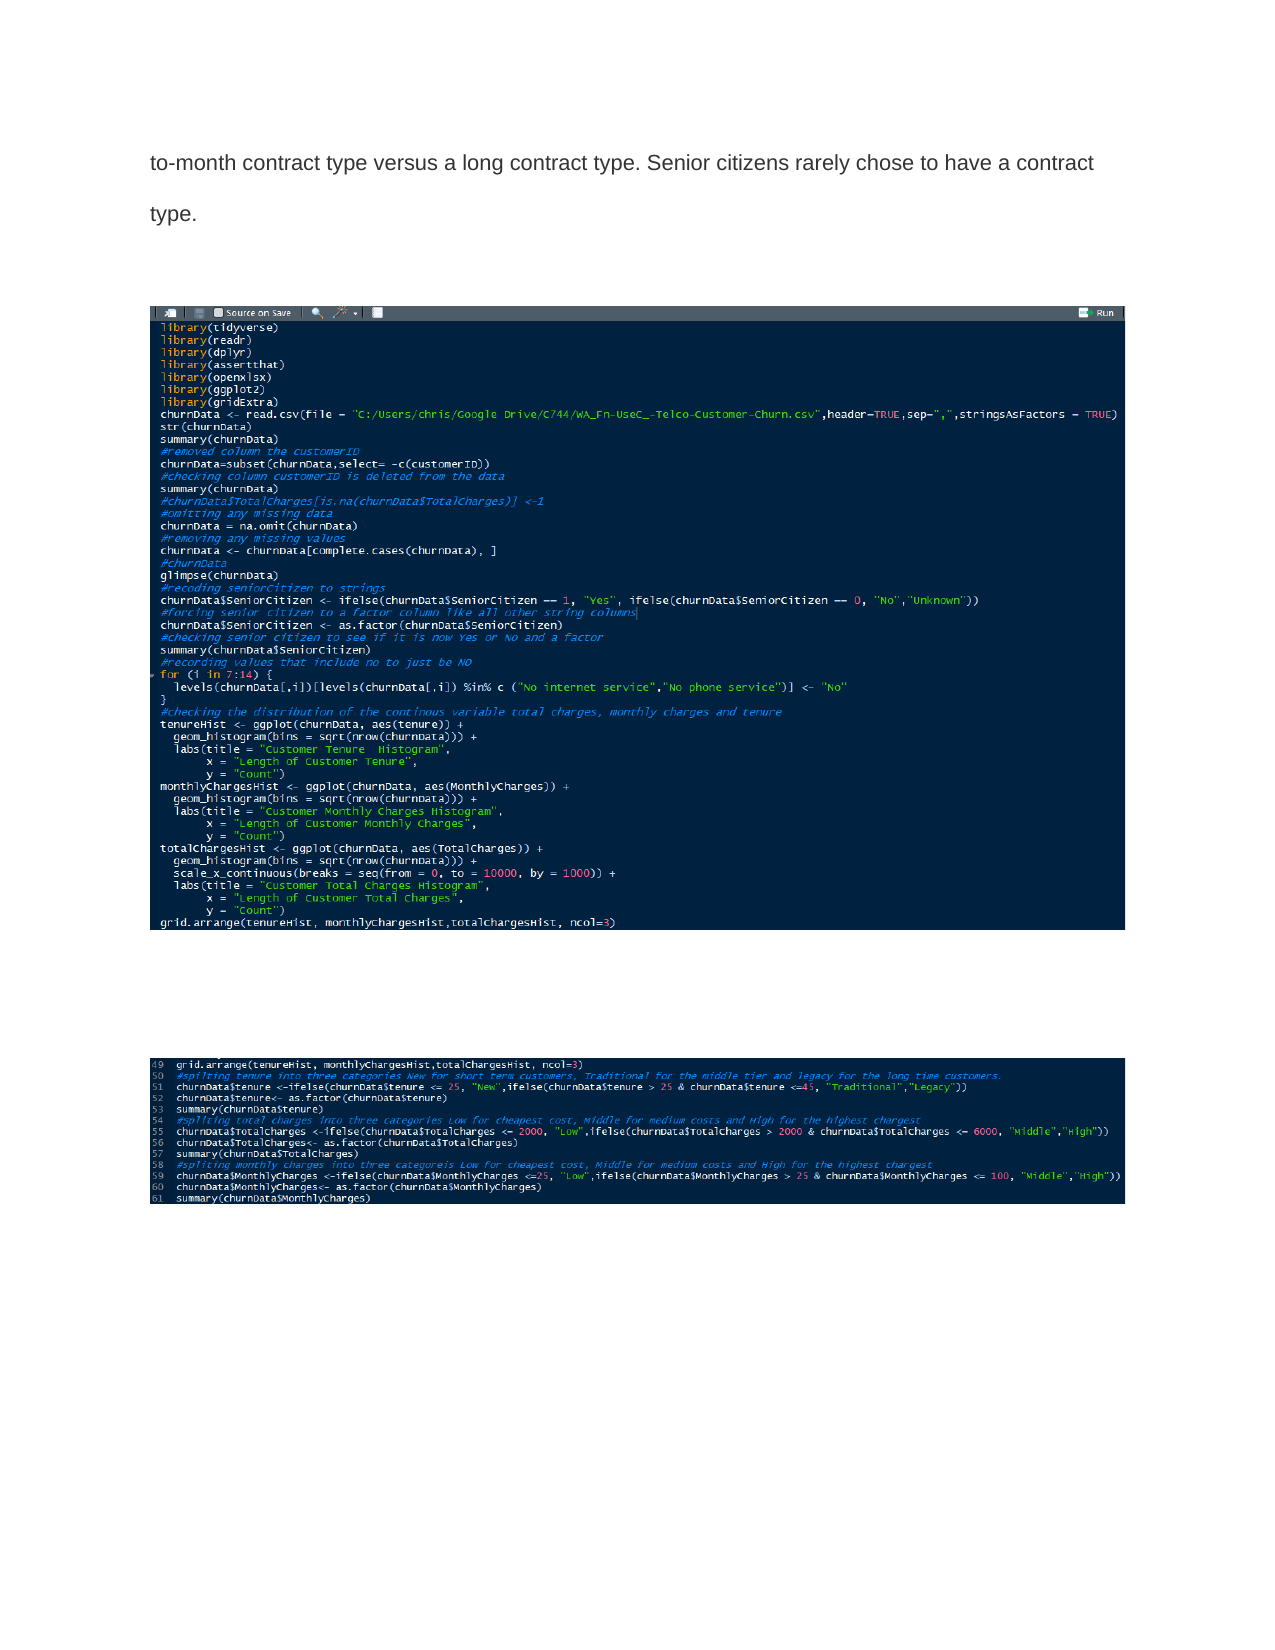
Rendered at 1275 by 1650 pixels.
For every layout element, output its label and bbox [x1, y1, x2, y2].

picture [150, 306, 1125, 930]
text [150, 150, 1125, 226]
picture [150, 1058, 1125, 1204]
